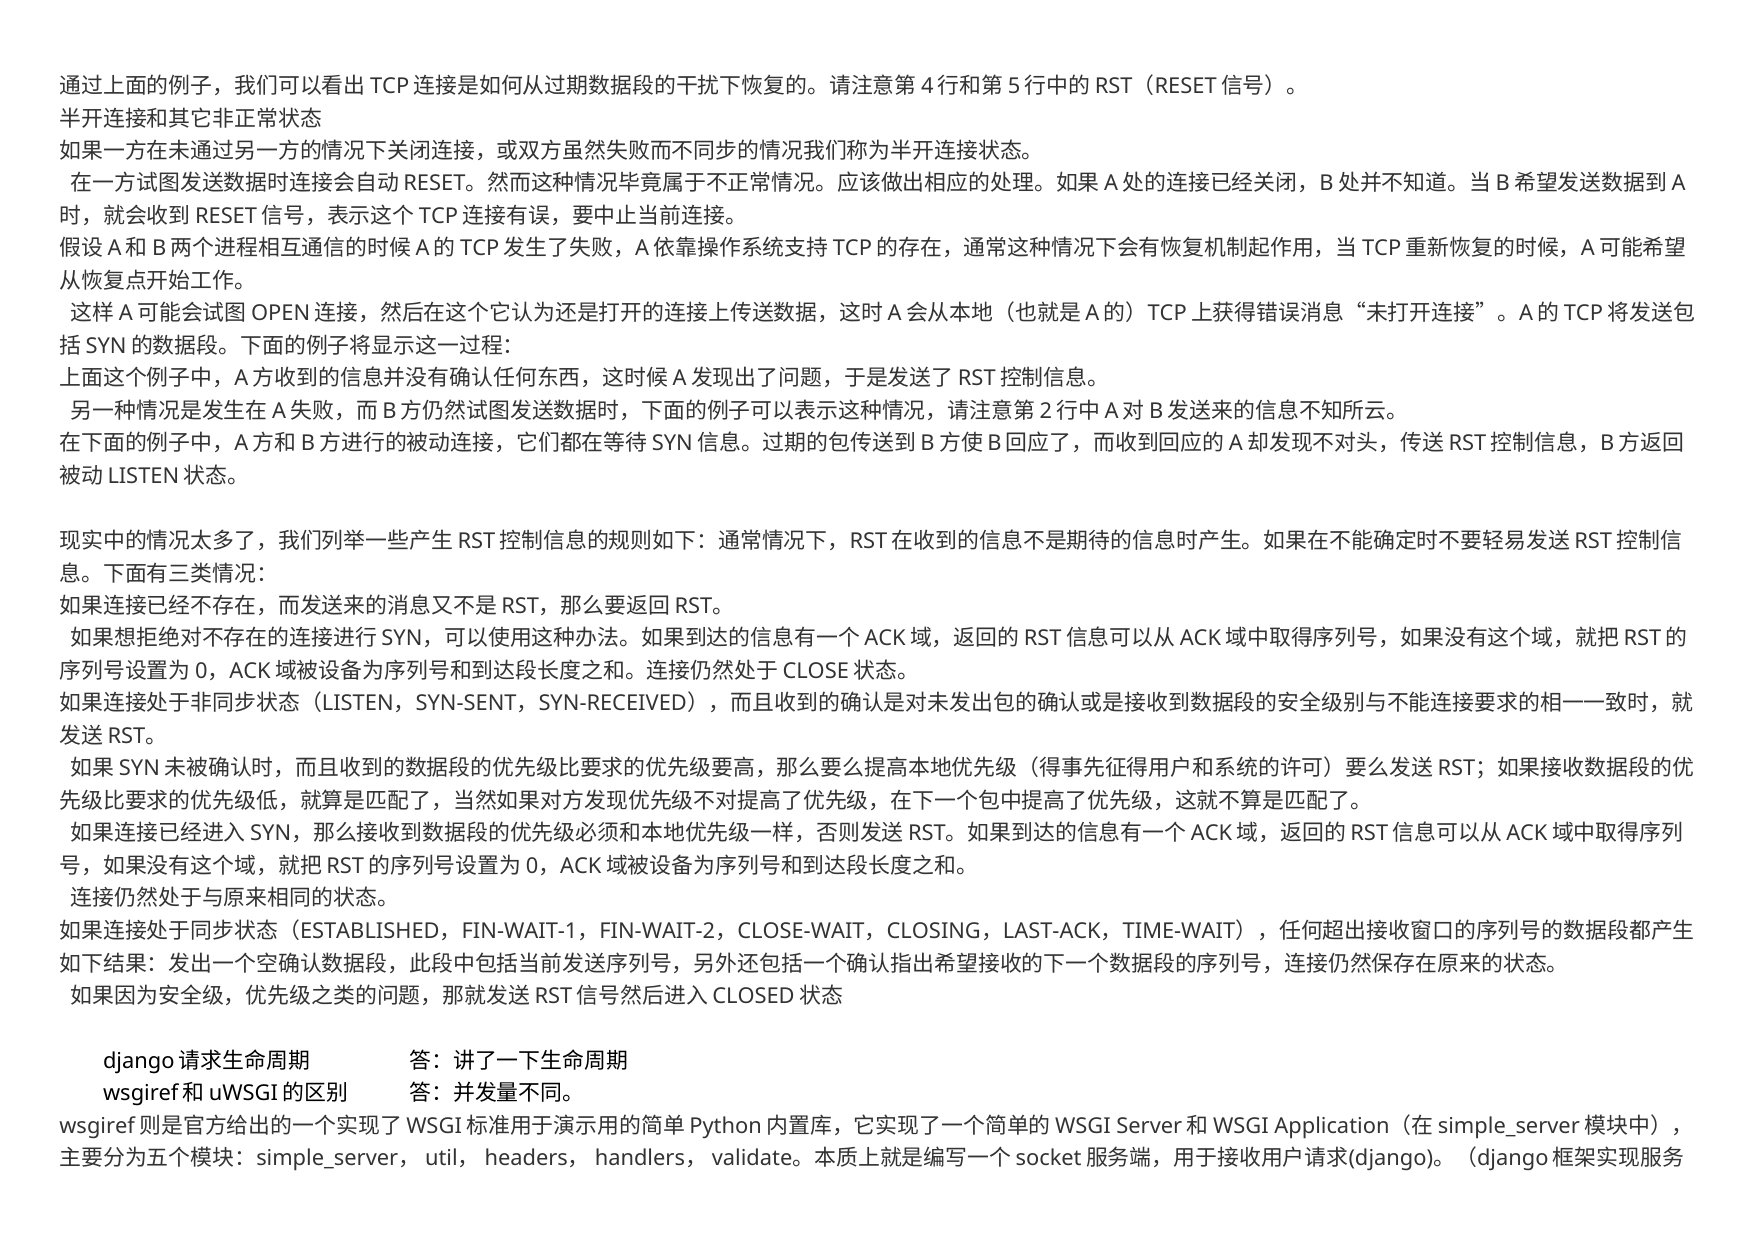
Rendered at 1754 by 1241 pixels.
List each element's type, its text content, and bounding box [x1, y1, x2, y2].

text 通过上面的例子，我们可以看出TCP连接是如何从过期数据段的干扰下恢复的。请注意第4行和第5行中的RST（RESET信号）。 [59, 68, 1695, 100]
text 在下面的例子中，A方和B方进行的被动连接，它们都在等待SYN信息。过期的包传送到B方使B回应了，而收到回应的A却发现不对头，传送RST控制信息，B方返回被动LISTEN状态。 [59, 425, 1695, 523]
text 半开连接和其它非正常状态 [59, 100, 1695, 133]
text 如果一方在未通过另一方的情况下关闭连接，或双方虽然失败而不同步的情况我们称为半开连接状态。 在一方试图发送数据时连接会自动RESET。然而这种情况毕竟属于不正常情况。应该做出相应的处理。如果A处的连接已经关闭，B处并不知道。当B希望发送数据到A时，就会收到RESET信号，表示这个TCP连接有误，要中止当前连接。 [59, 133, 1695, 230]
text 如果连接处于同步状态（ESTABLISHED，FIN-WAIT-1，FIN-WAIT-2，CLOSE-WAIT，CLOSING，LAST-ACK，TIME-WAIT），任何超出接收窗口的序列号的数据段都产生如下结果：发出一个空确认数据段，此段中包括当前发送序列号，另外还包括一个确认指出希望接收的下一个数据段的序列号，连接仍然保存在原来的状态。 如果因为安全级，优先级之类的问题，那就发送RST信号然后进入CLOSED状态 [59, 913, 1695, 1010]
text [59, 1108, 1695, 1173]
text wsgiref和uWSGI的区别 答：并发量不同。 [59, 1075, 1695, 1108]
text django请求生命周期 答：讲了一下生命周期 [59, 1043, 1695, 1075]
text 如果连接已经不存在，而发送来的消息又不是RST，那么要返回RST。 如果想拒绝对不存在的连接进行SYN，可以使用这种办法。如果到达的信息有一个ACK域，返回的RST信息可以从ACK域中取得序列号，如果没有这个域，就把RST的序列号设置为0，ACK域被设备为序列号和到达段长度之和。连接仍然处于CLOSE状态。 [59, 588, 1695, 685]
text 假设A和B两个进程相互通信的时候A的TCP发生了失败，A依靠操作系统支持TCP的存在，通常这种情况下会有恢复机制起作用，当TCP重新恢复的时候，A可能希望从恢复点开始工作。 这样A可能会试图OPEN连接，然后在这个它认为还是打开的连接上传送数据，这时A会从本地（也就是A的）TCP上获得错误消息“未打开连接”。A的TCP将发送包括SYN的数据段。下面的例子将显示这一过程： [59, 230, 1695, 360]
text 如果连接处于非同步状态（LISTEN，SYN-SENT，SYN-RECEIVED），而且收到的确认是对未发出包的确认或是接收到数据段的安全级别与不能连接要求的相一一致时，就发送RST。 如果SYN未被确认时，而且收到的数据段的优先级比要求的优先级要高，那么要么提高本地优先级（得事先征得用户和系统的许可）要么发送RST；如果接收数据段的优先级比要求的优先级低，就算是匹配了，当然如果对方发现优先级不对提高了优先级，在下一个包中提高了优先级，这就不算是匹配了。 如果连接已经进入SYN，那么接收到数据段的优先级必须和本地优先级一样，否则发送RST。如果到达的信息有一个ACK域，返回的RST信息可以从ACK域中取得序列号，如果没有这个域，就把RST的序列号设置为0，ACK域被设备为序列号和到达段长度之和。 连接仍然处于与原来相同的状态。 [59, 685, 1695, 913]
text 上面这个例子中，A方收到的信息并没有确认任何东西，这时候A发现出了问题，于是发送了RST控制信息。 另一种情况是发生在A失败，而B方仍然试图发送数据时，下面的例子可以表示这种情况，请注意第2行中A对B发送来的信息不知所云。 [59, 360, 1695, 425]
text 现实中的情况太多了，我们列举一些产生RST控制信息的规则如下：通常情况下，RST在收到的信息不是期待的信息时产生。如果在不能确定时不要轻易发送RST控制信息。下面有三类情况： [59, 523, 1695, 588]
